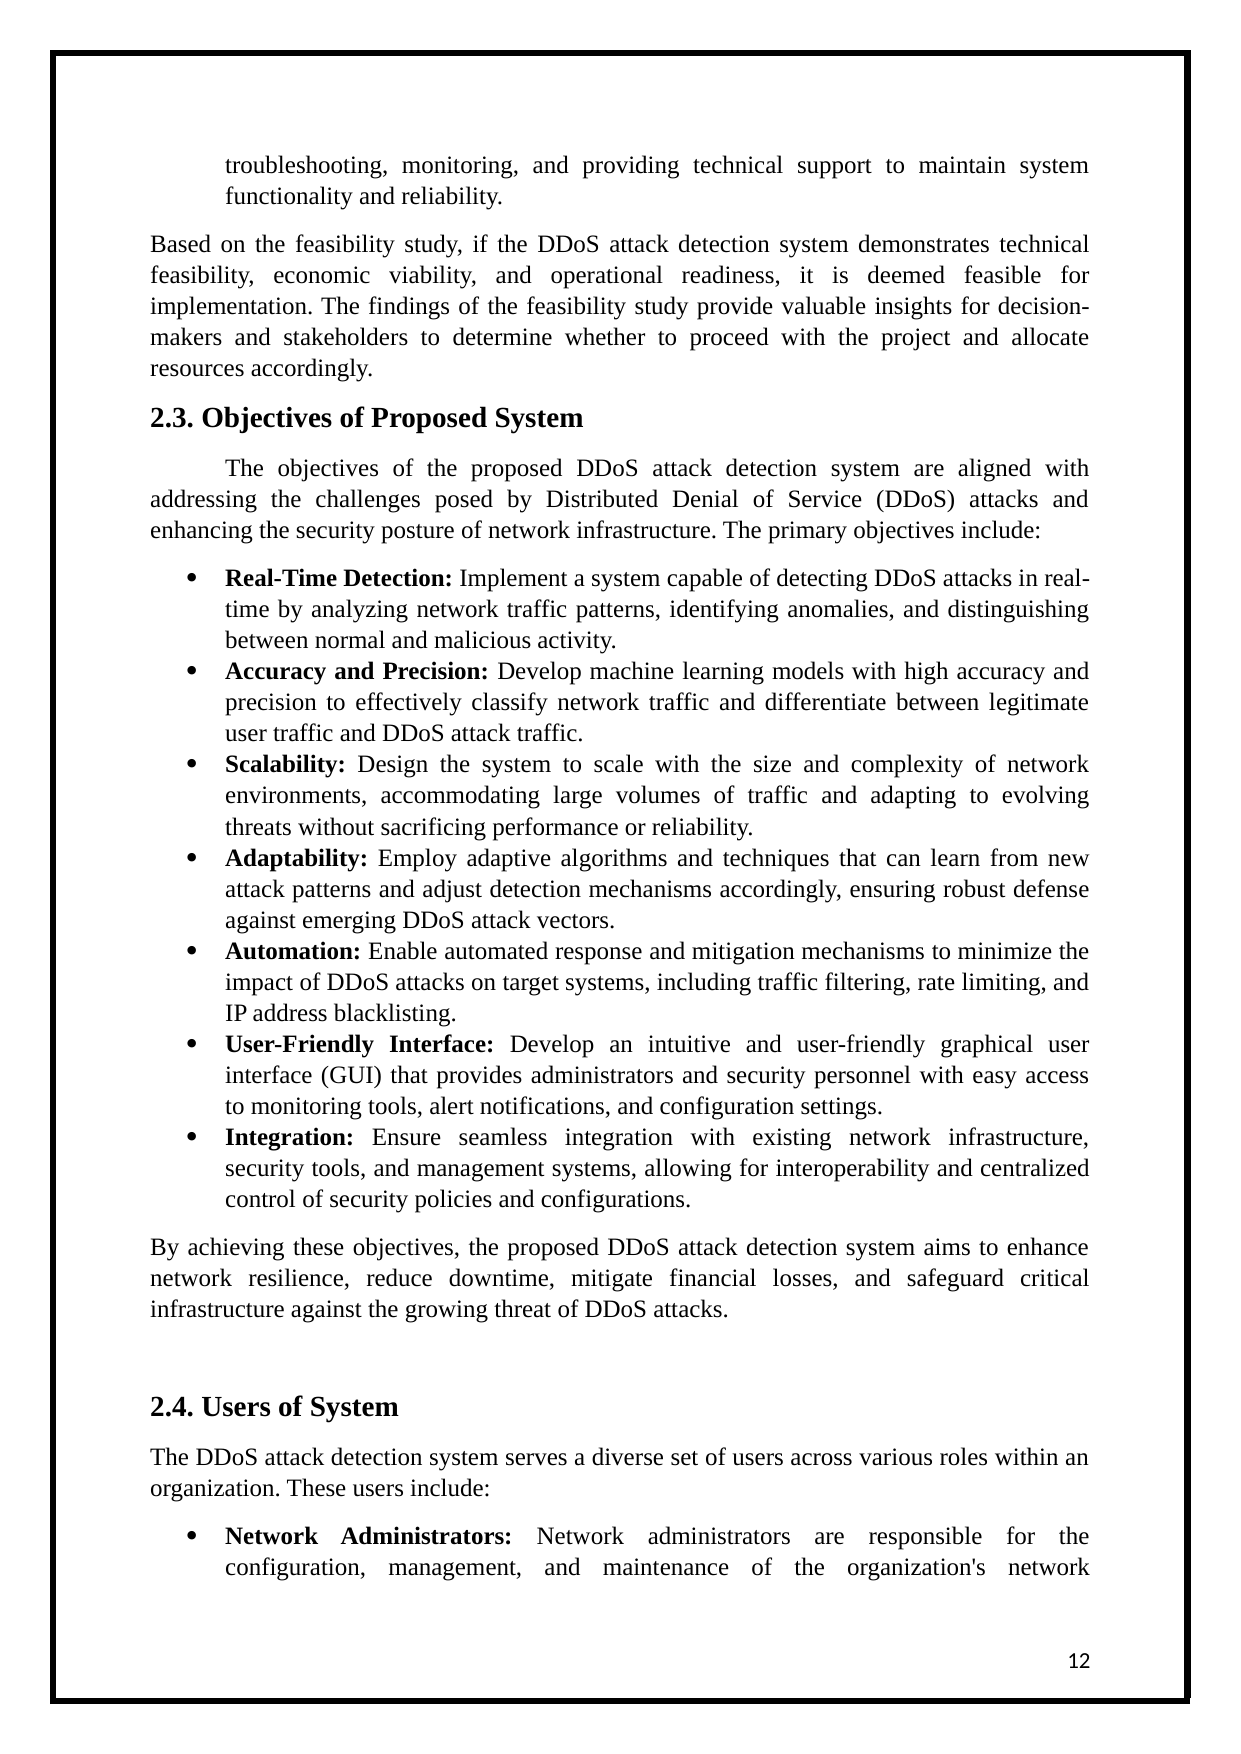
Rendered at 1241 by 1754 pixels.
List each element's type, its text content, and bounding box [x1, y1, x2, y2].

text The objectives of the proposed DDoS attack detection system are aligned with addressing the challenges posed by Distributed Denial of Service (DDoS) attacks and enhancing the security posture of network infrastructure. The primary objectives include: [150, 453, 1090, 544]
text By achieving these objectives, the proposed DDoS attack detection system aims to enhance network resilience, reduce downtime, mitigate financial losses, and safeguard critical infrastructure against the growing threat of DDoS attacks. [150, 1232, 1090, 1323]
list Scalability: Design the system to scale with the size and complexity of network environments, accommodating large volumes of traffic and adapting to evolving threats without sacrificing performance or reliability. [187, 749, 1090, 840]
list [187, 150, 1090, 210]
text 2.4. Users of System [150, 1389, 1090, 1423]
list Real-Time Detection: Implement a system capable of detecting DDoS attacks in real-time by analyzing network traffic patterns, identifying anomalies, and distinguishing between normal and malicious activity. [187, 563, 1090, 654]
text Based on the feasibility study, if the DDoS attack detection system demonstrates technical feasibility, economic viability, and operational readiness, it is deemed feasible for implementation. The findings of the feasibility study provide valuable insights for decision-makers and stakeholders to determine whether to proceed with the project and allocate resources accordingly. [150, 229, 1090, 382]
list User-Friendly Interface: Develop an intuitive and user-friendly graphical user interface (GUI) that provides administrators and security personnel with easy access to monitoring tools, alert notifications, and configuration settings. [187, 1029, 1090, 1120]
text 2.3. Objectives of Proposed System [150, 401, 1090, 434]
text The DDoS attack detection system serves a diverse set of users across various roles within an organization. These users include: [150, 1442, 1090, 1502]
list Accuracy and Precision: Develop machine learning models with high accuracy and precision to effectively classify network traffic and differentiate between legitimate user traffic and DDoS attack traffic. [187, 656, 1090, 747]
list Integration: Ensure seamless integration with existing network infrastructure, security tools, and management systems, allowing for interoperability and centralized control of security policies and configurations. [187, 1122, 1090, 1213]
list Automation: Enable automated response and mitigation mechanisms to minimize the impact of DDoS attacks on target systems, including traffic filtering, rate limiting, and IP address blacklisting. [187, 936, 1090, 1027]
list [187, 1521, 1090, 1581]
list Adaptability: Employ adaptive algorithms and techniques that can learn from new attack patterns and adjust detection mechanisms accordingly, ensuring robust defense against emerging DDoS attack vectors. [187, 843, 1090, 933]
